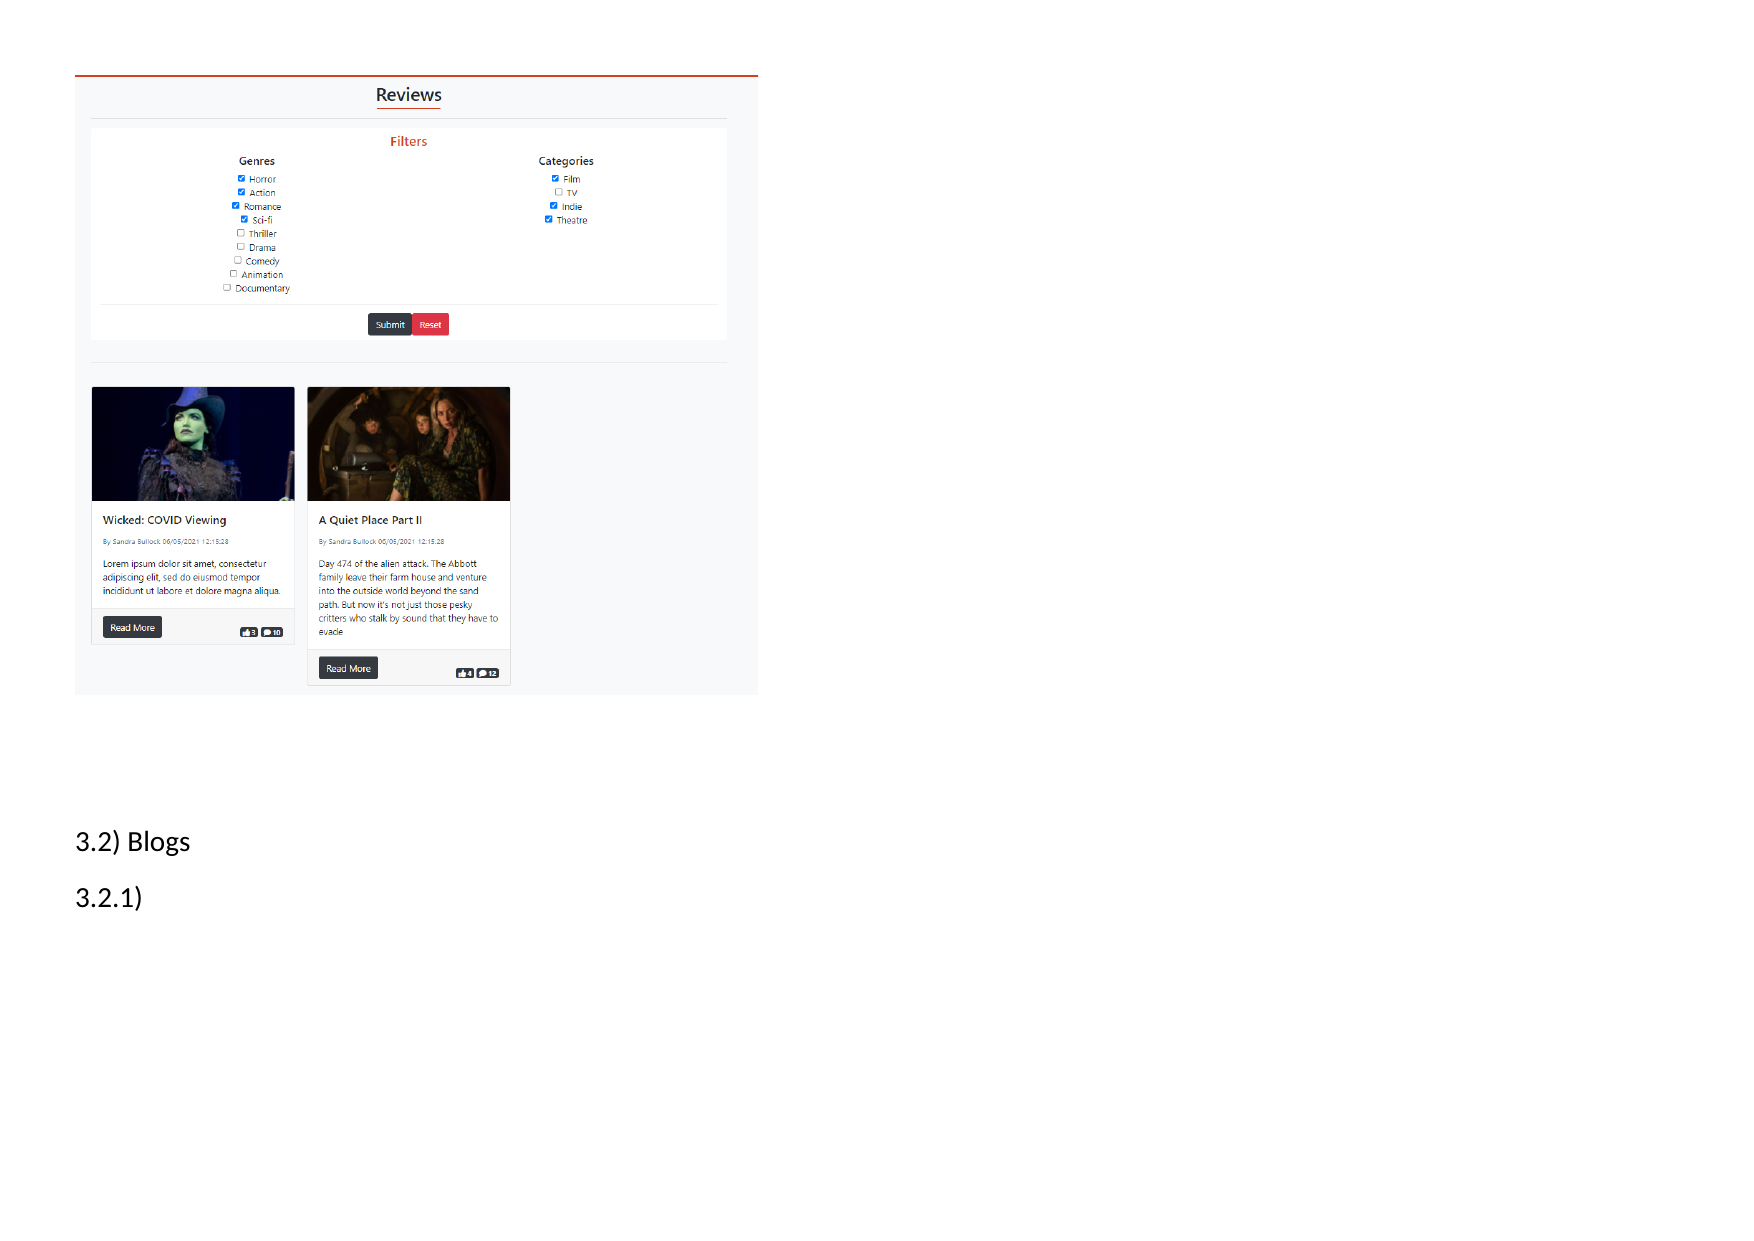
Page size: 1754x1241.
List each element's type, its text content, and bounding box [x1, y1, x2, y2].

text 3.2) Blogs [75, 823, 1679, 859]
text 3.2.1) [75, 879, 1679, 914]
picture [75, 75, 759, 695]
